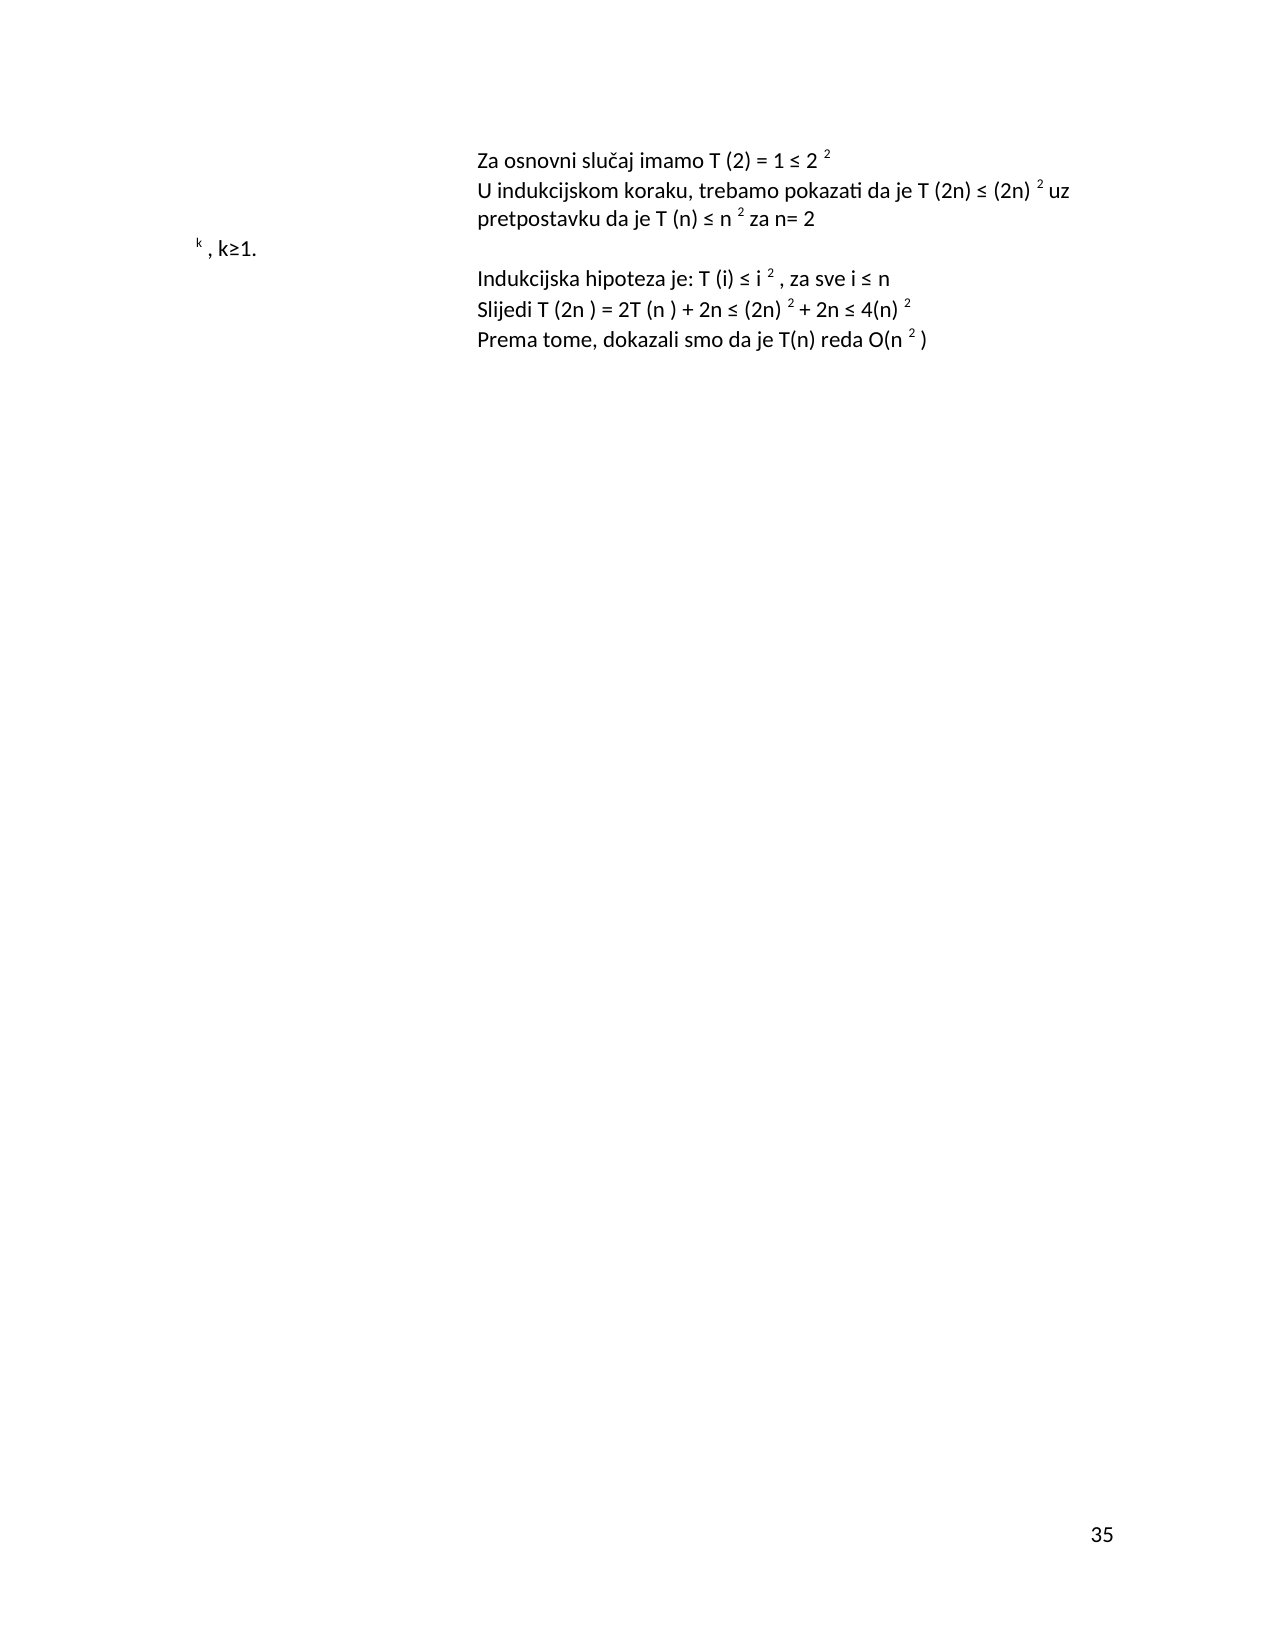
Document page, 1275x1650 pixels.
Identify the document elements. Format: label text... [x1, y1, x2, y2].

text Za osnovni slučaj imamo T (2) = 1 ≤ 2 2 [477, 146, 1137, 174]
text Slijedi T (2n ) = 2T (n ) + 2n ≤ (2n) 2 + 2n ≤ 4(n) 2 [477, 295, 1137, 323]
text Prema tome, dokazali smo da je T(n) reda O(n 2 ) [477, 325, 1137, 353]
text k , k≥1. [196, 234, 1137, 262]
text U indukcijskom koraku, trebamo pokazati da je T (2n) ≤ (2n) 2 uz pretpostavku da je T (n) ≤ n 2 za n= 2 [477, 176, 1137, 232]
text Indukcijska hipoteza je: T (i) ≤ i 2 , za sve i ≤ n [477, 264, 1137, 292]
